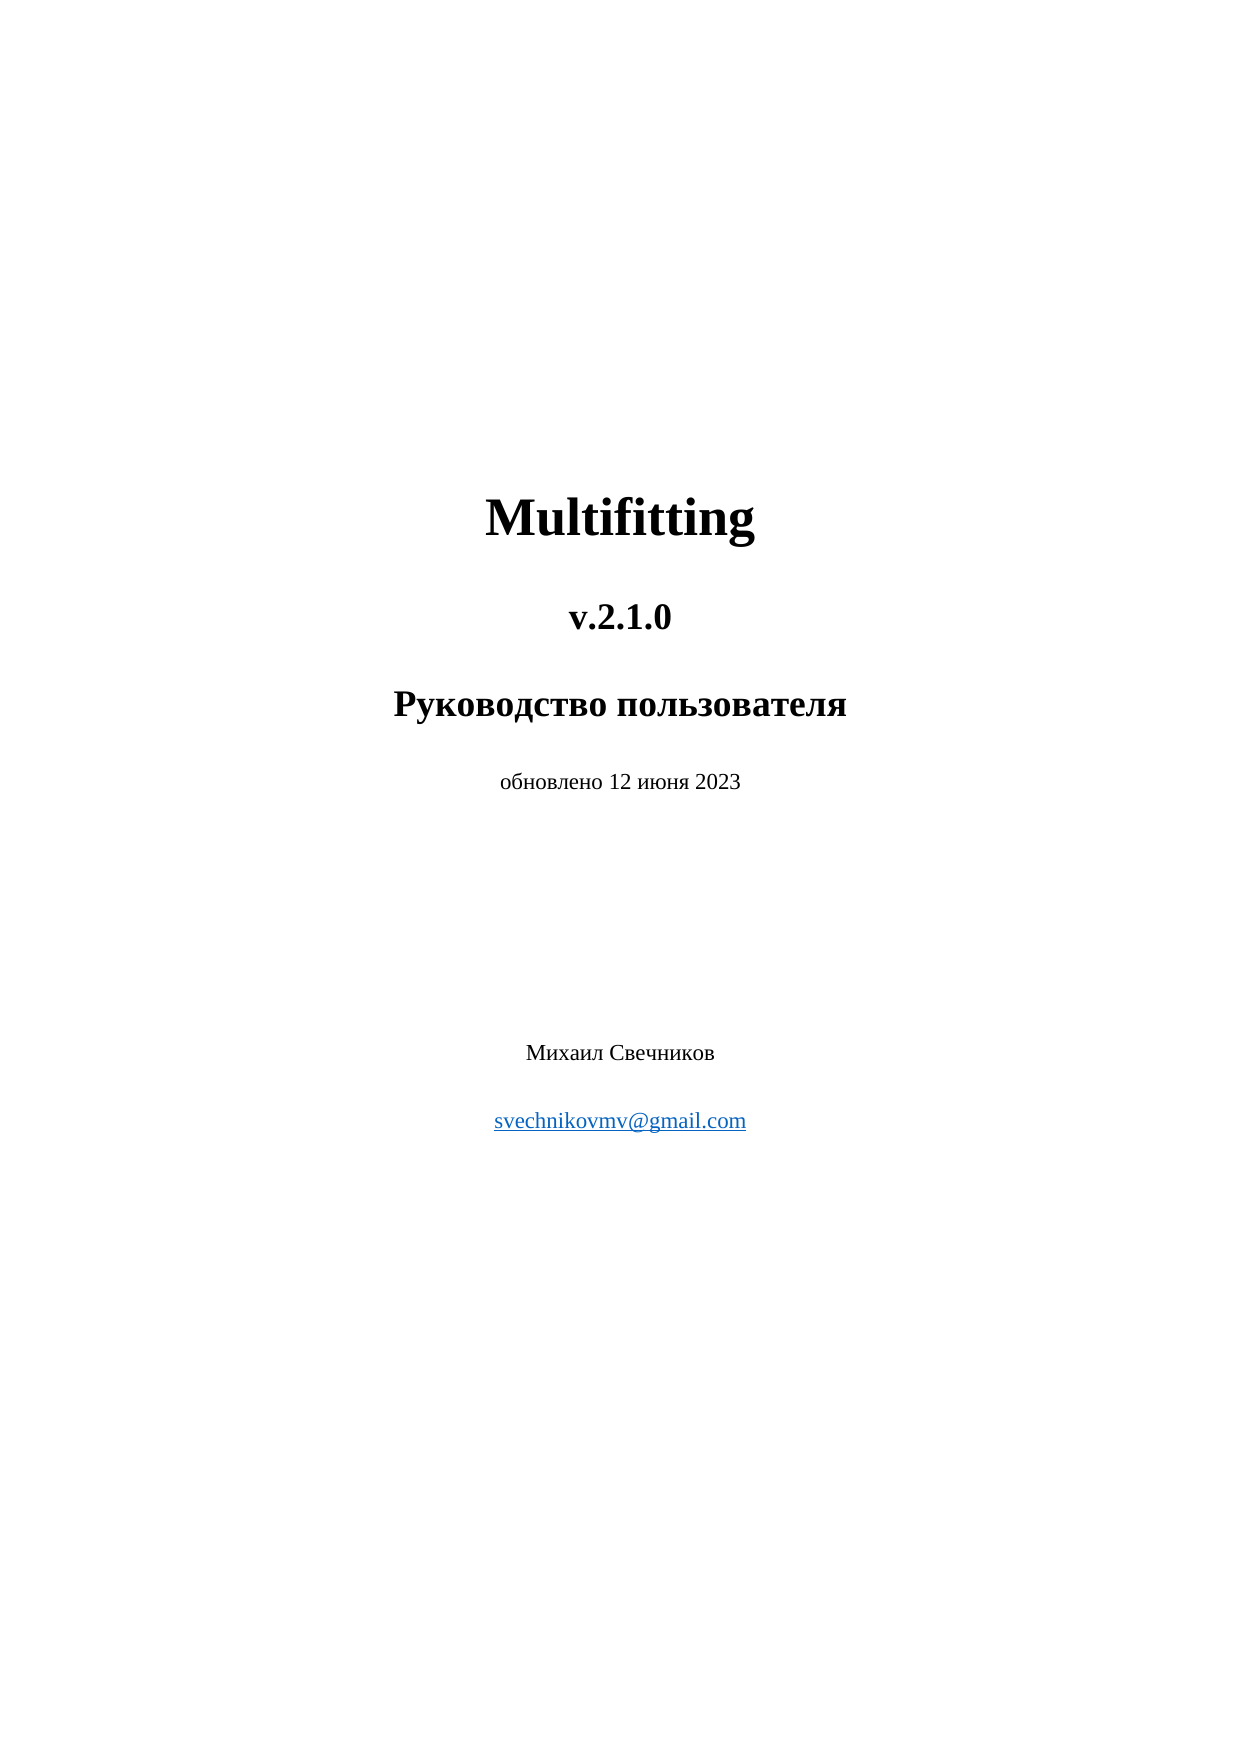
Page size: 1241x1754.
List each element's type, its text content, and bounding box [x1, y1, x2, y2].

text svechnikovmv@gmail.com [148, 1107, 1093, 1133]
text Multifitting [148, 485, 1093, 547]
text обновлено 12 июня 2023 [148, 768, 1093, 795]
text Михаил Свечников [148, 1039, 1093, 1066]
text Руководство пользователя [148, 681, 1093, 724]
text v.2.1.0 [148, 594, 1093, 637]
